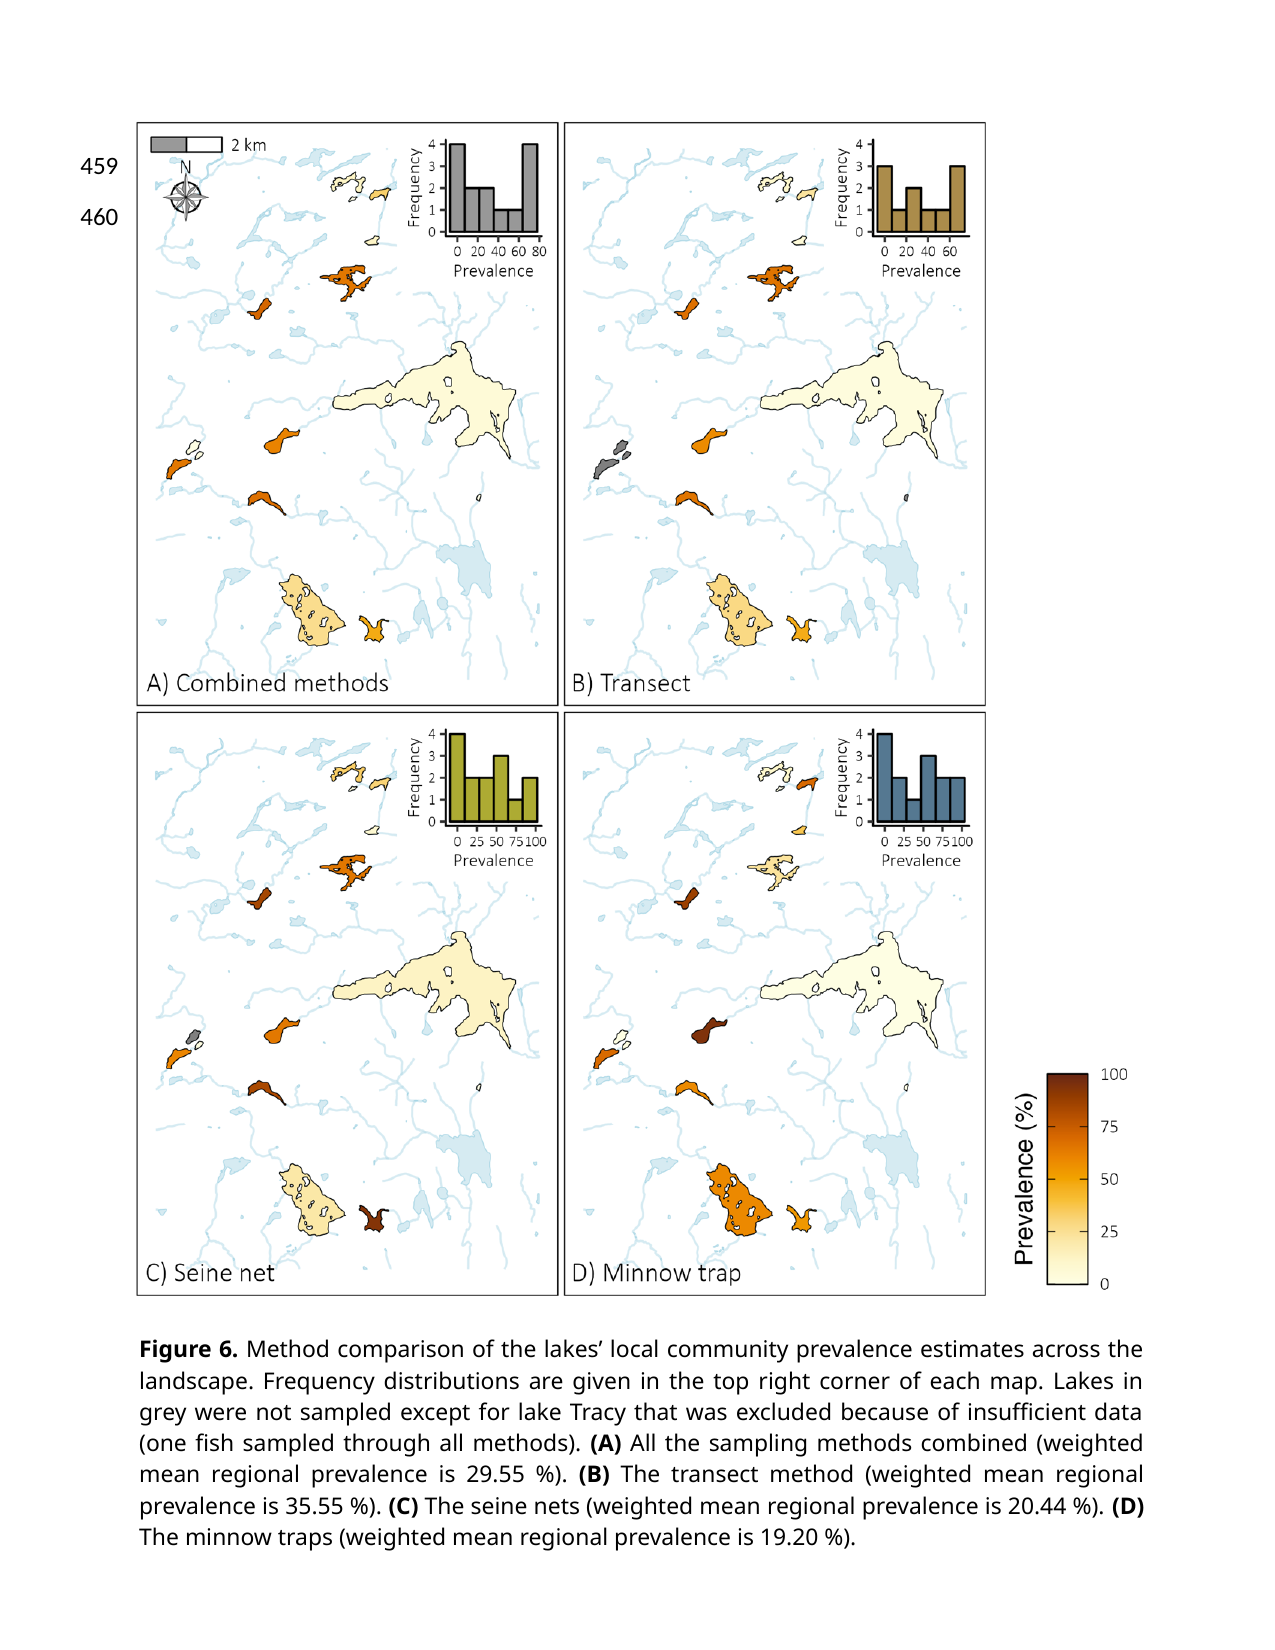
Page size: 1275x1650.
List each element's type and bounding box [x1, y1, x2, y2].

picture [0, 110, 1138, 1313]
